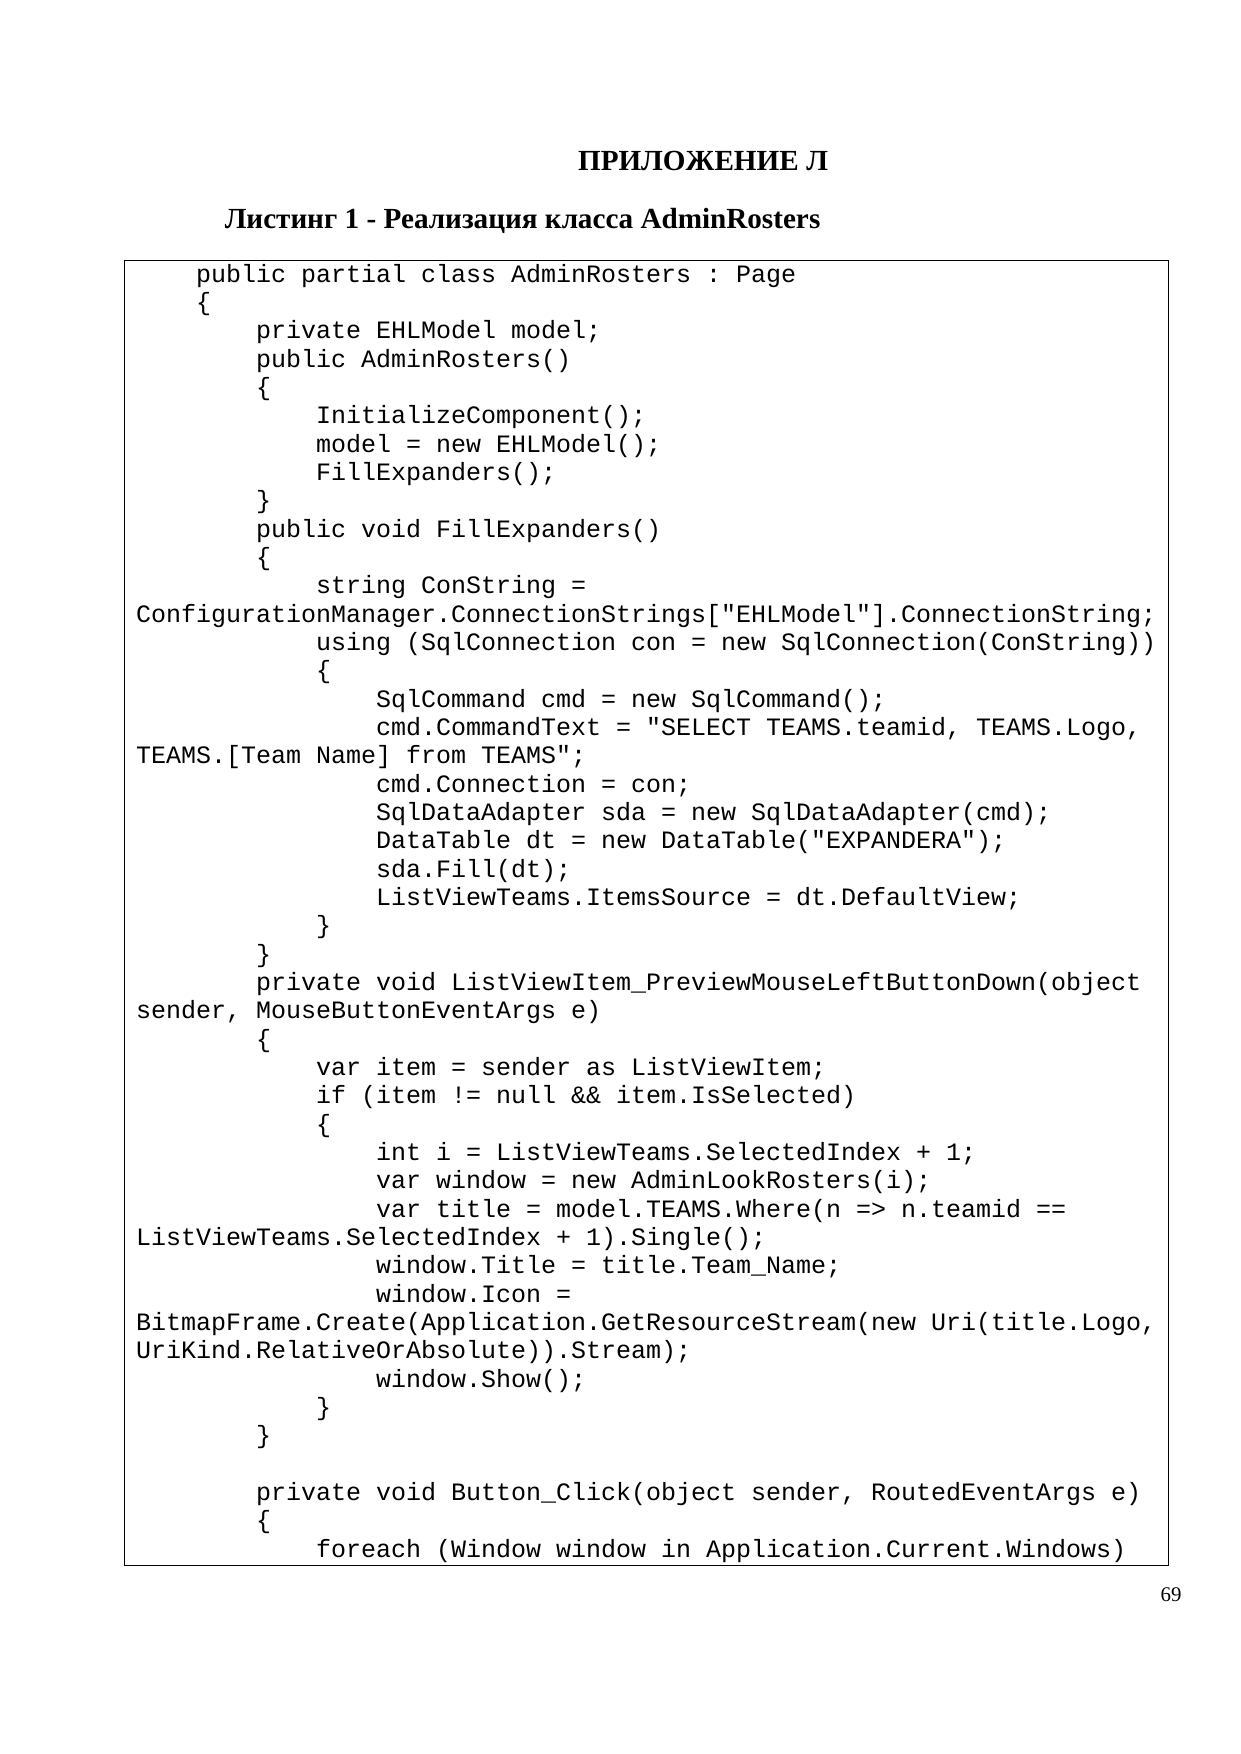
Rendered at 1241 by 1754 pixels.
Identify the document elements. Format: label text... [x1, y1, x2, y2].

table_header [125, 261, 1168, 1564]
subtitle ПРИЛОЖЕНИЕ Л [136, 143, 1181, 177]
text Листинг 1 - Реализация класса AdminRosters [136, 202, 1181, 235]
